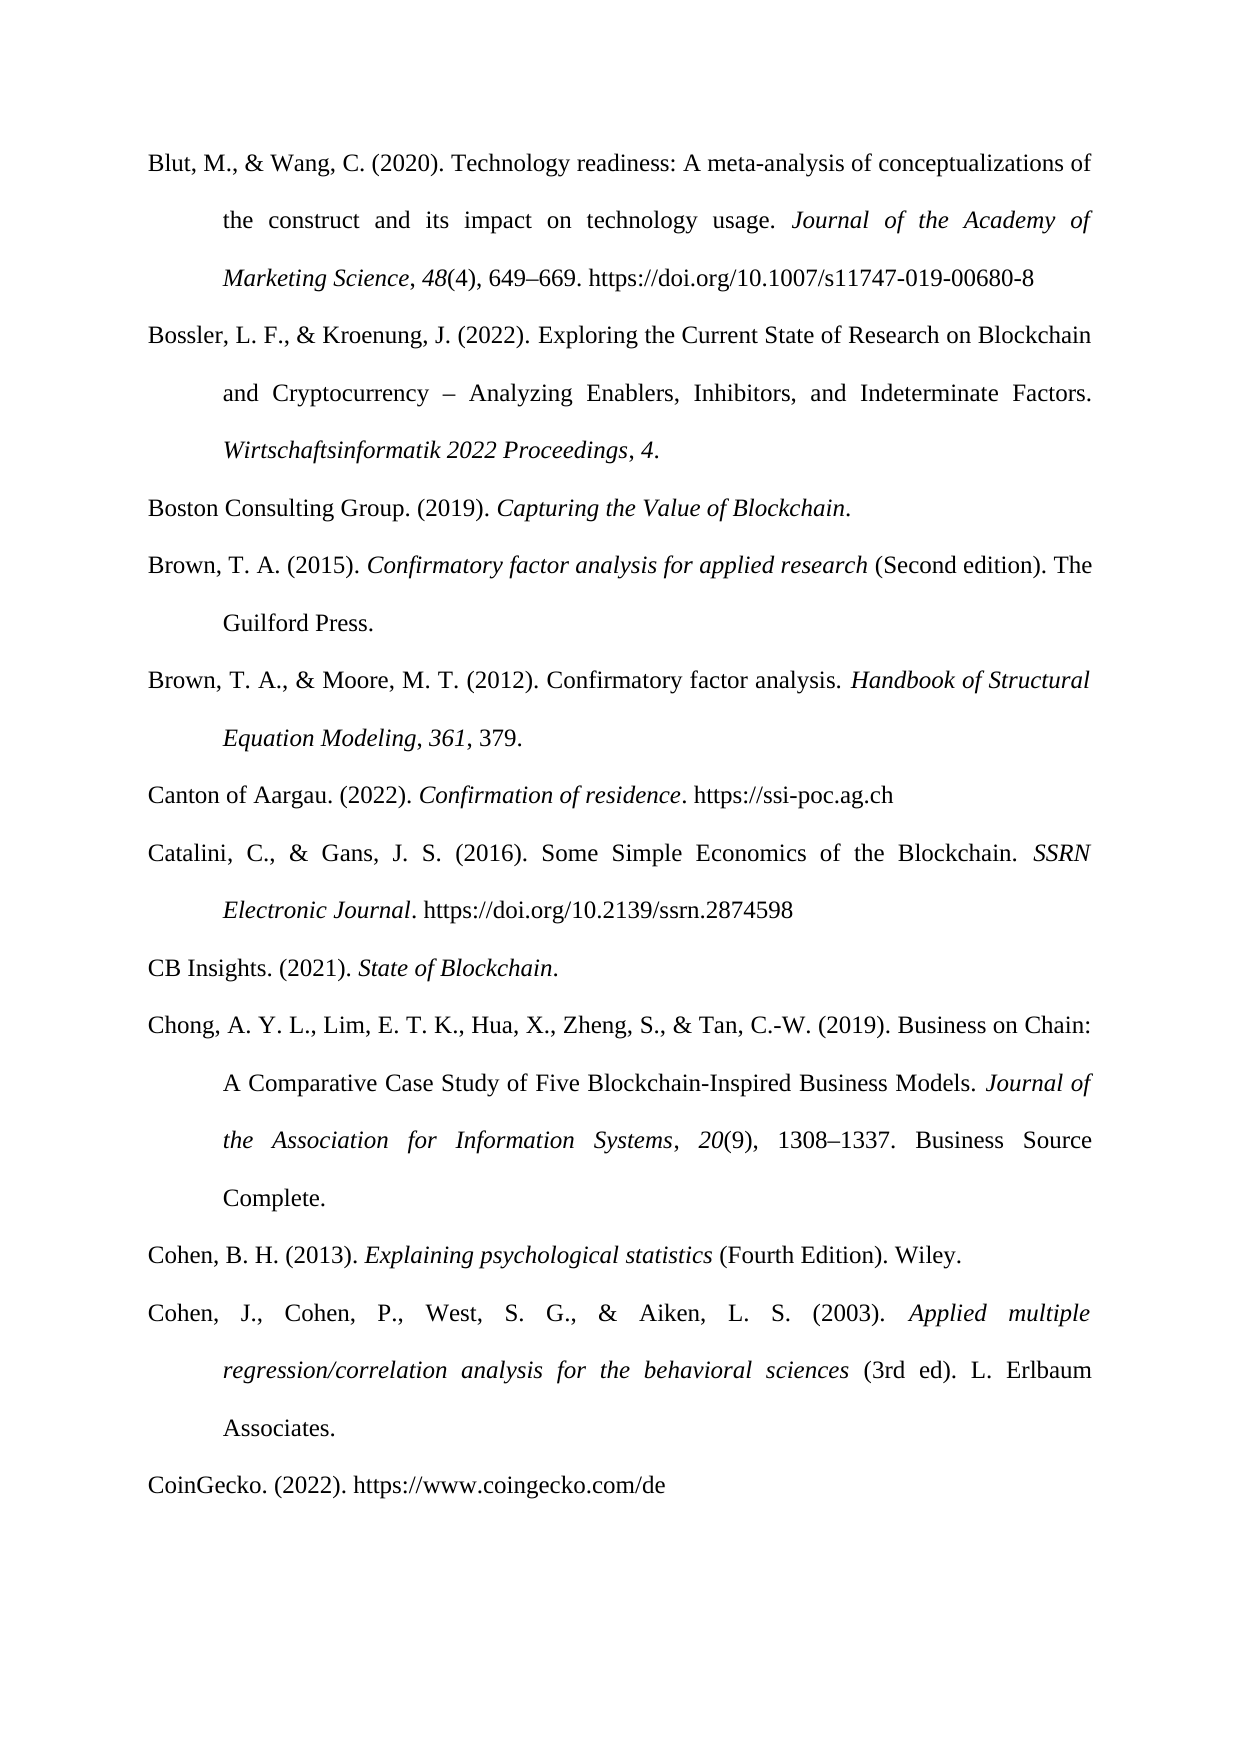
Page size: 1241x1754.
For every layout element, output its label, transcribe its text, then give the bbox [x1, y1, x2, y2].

text Bossler, L. F., & Kroenung, J. (2022). Exploring the Current State of Research on Blockchain and Cryptocurrency – Analyzing Enablers, Inhibitors, and Indeterminate Factors. Wirtschaftsinformatik 2022 Proceedings, 4. [148, 320, 1092, 464]
text Cohen, J., Cohen, P., West, S. G., & Aiken, L. S. (2003). Applied multiple regression/correlation analysis for the behavioral sciences (3rd ed). L. Erlbaum Associates. [148, 1298, 1092, 1441]
text CB Insights. (2021). State of Blockchain. [148, 953, 1092, 981]
text Blut, M., & Wang, C. (2020). Technology readiness: A meta-analysis of conceptualizations of the construct and its impact on technology usage. Journal of the Academy of Marketing Science, 48(4), 649–669. https://doi.org/10.1007/s11747-019-00680-8 [148, 148, 1092, 291]
text Canton of Aargau. (2022). Confirmation of residence. https://ssi-poc.ag.ch [148, 780, 1092, 809]
text Cohen, B. H. (2013). Explaining psychological statistics (Fourth Edition). Wiley. [148, 1240, 1092, 1269]
text CoinGecko. (2022). https://www.coingecko.com/de [148, 1470, 1092, 1499]
text Brown, T. A., & Moore, M. T. (2012). Confirmatory factor analysis. Handbook of Structural Equation Modeling, 361, 379. [148, 665, 1092, 751]
text Brown, T. A. (2015). Confirmatory factor analysis for applied research (Second edition). The Guilford Press. [148, 550, 1092, 636]
text Boston Consulting Group. (2019). Capturing the Value of Blockchain. [148, 493, 1092, 521]
text Catalini, C., & Gans, J. S. (2016). Some Simple Economics of the Blockchain. SSRN Electronic Journal. https://doi.org/10.2139/ssrn.2874598 [148, 838, 1092, 924]
text Chong, A. Y. L., Lim, E. T. K., Hua, X., Zheng, S., & Tan, C.-W. (2019). Business on Chain: A Comparative Case Study of Five Blockchain-Inspired Business Models. Journal of the Association for Information Systems, 20(9), 1308–1337. Business Source Complete. [148, 1010, 1092, 1211]
